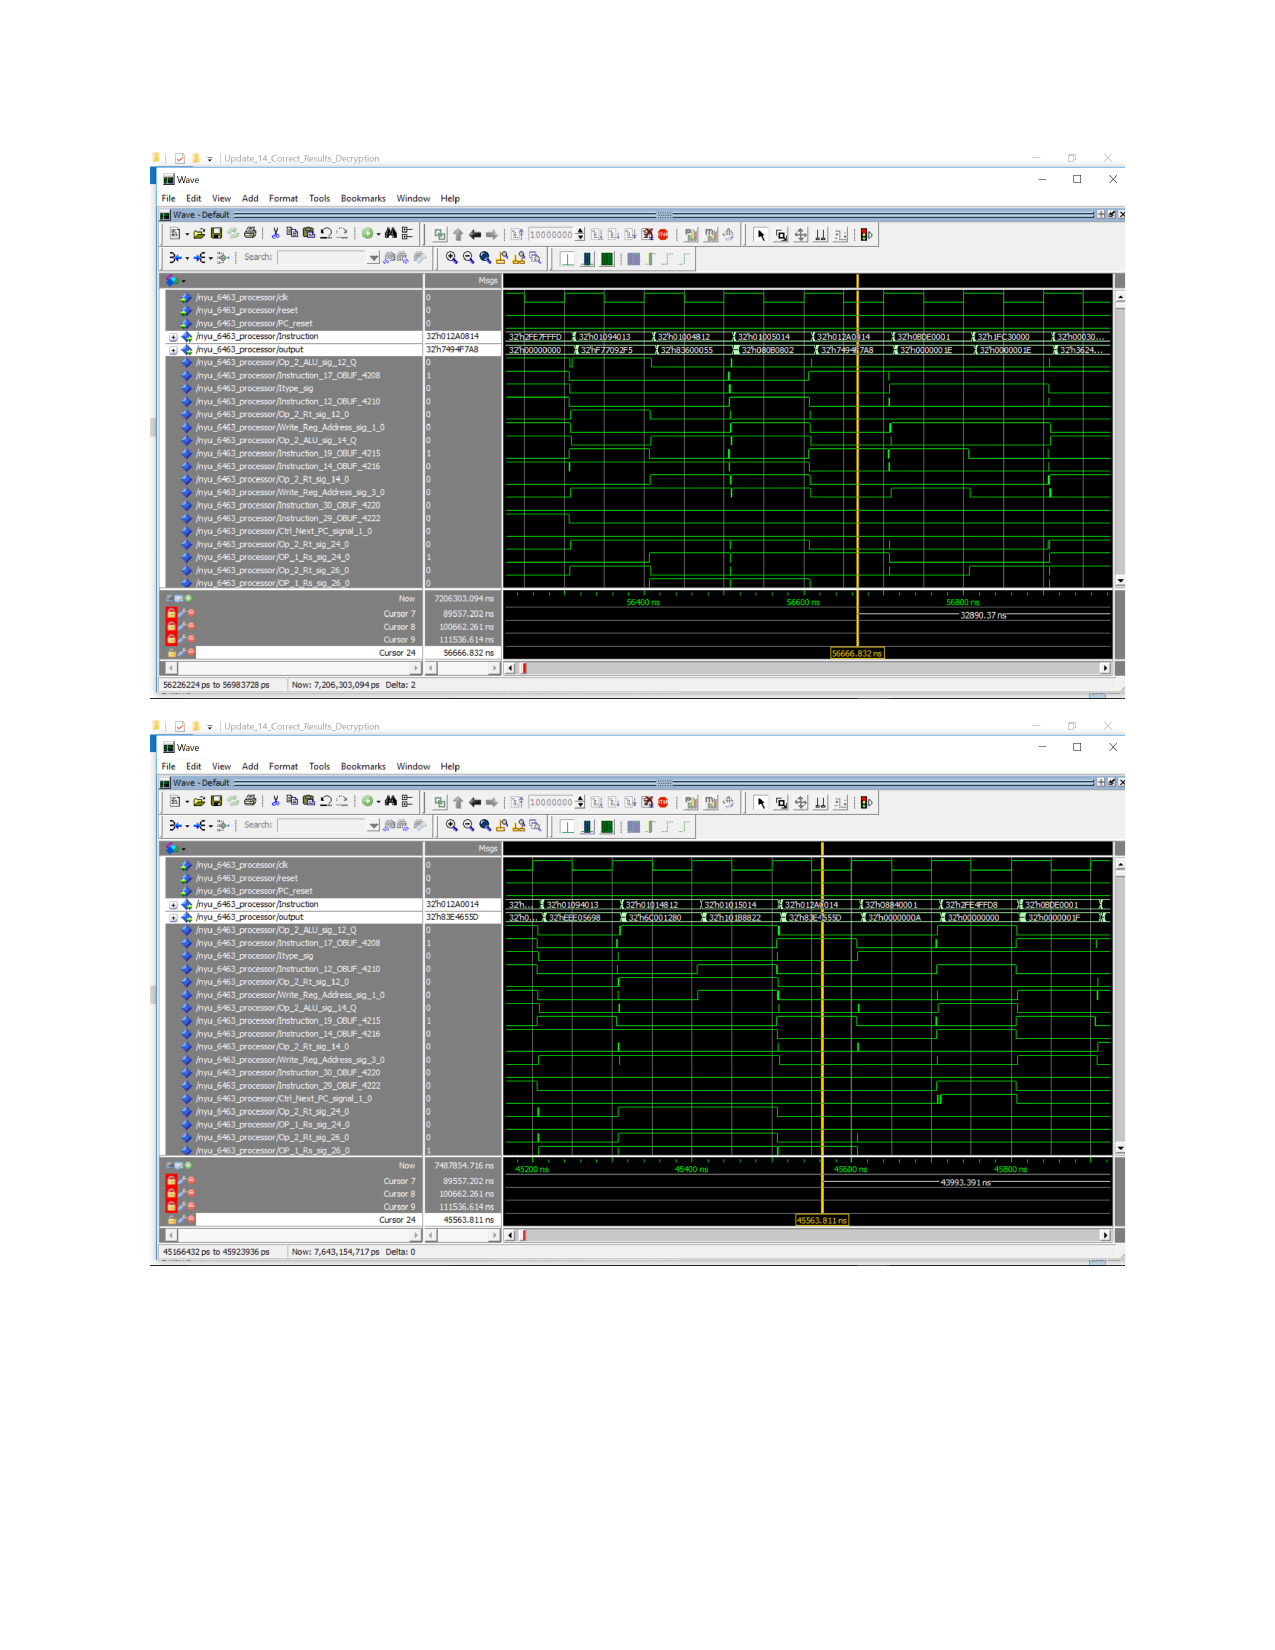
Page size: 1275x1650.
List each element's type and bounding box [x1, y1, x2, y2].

picture [150, 717, 1125, 1266]
picture [150, 150, 1125, 699]
